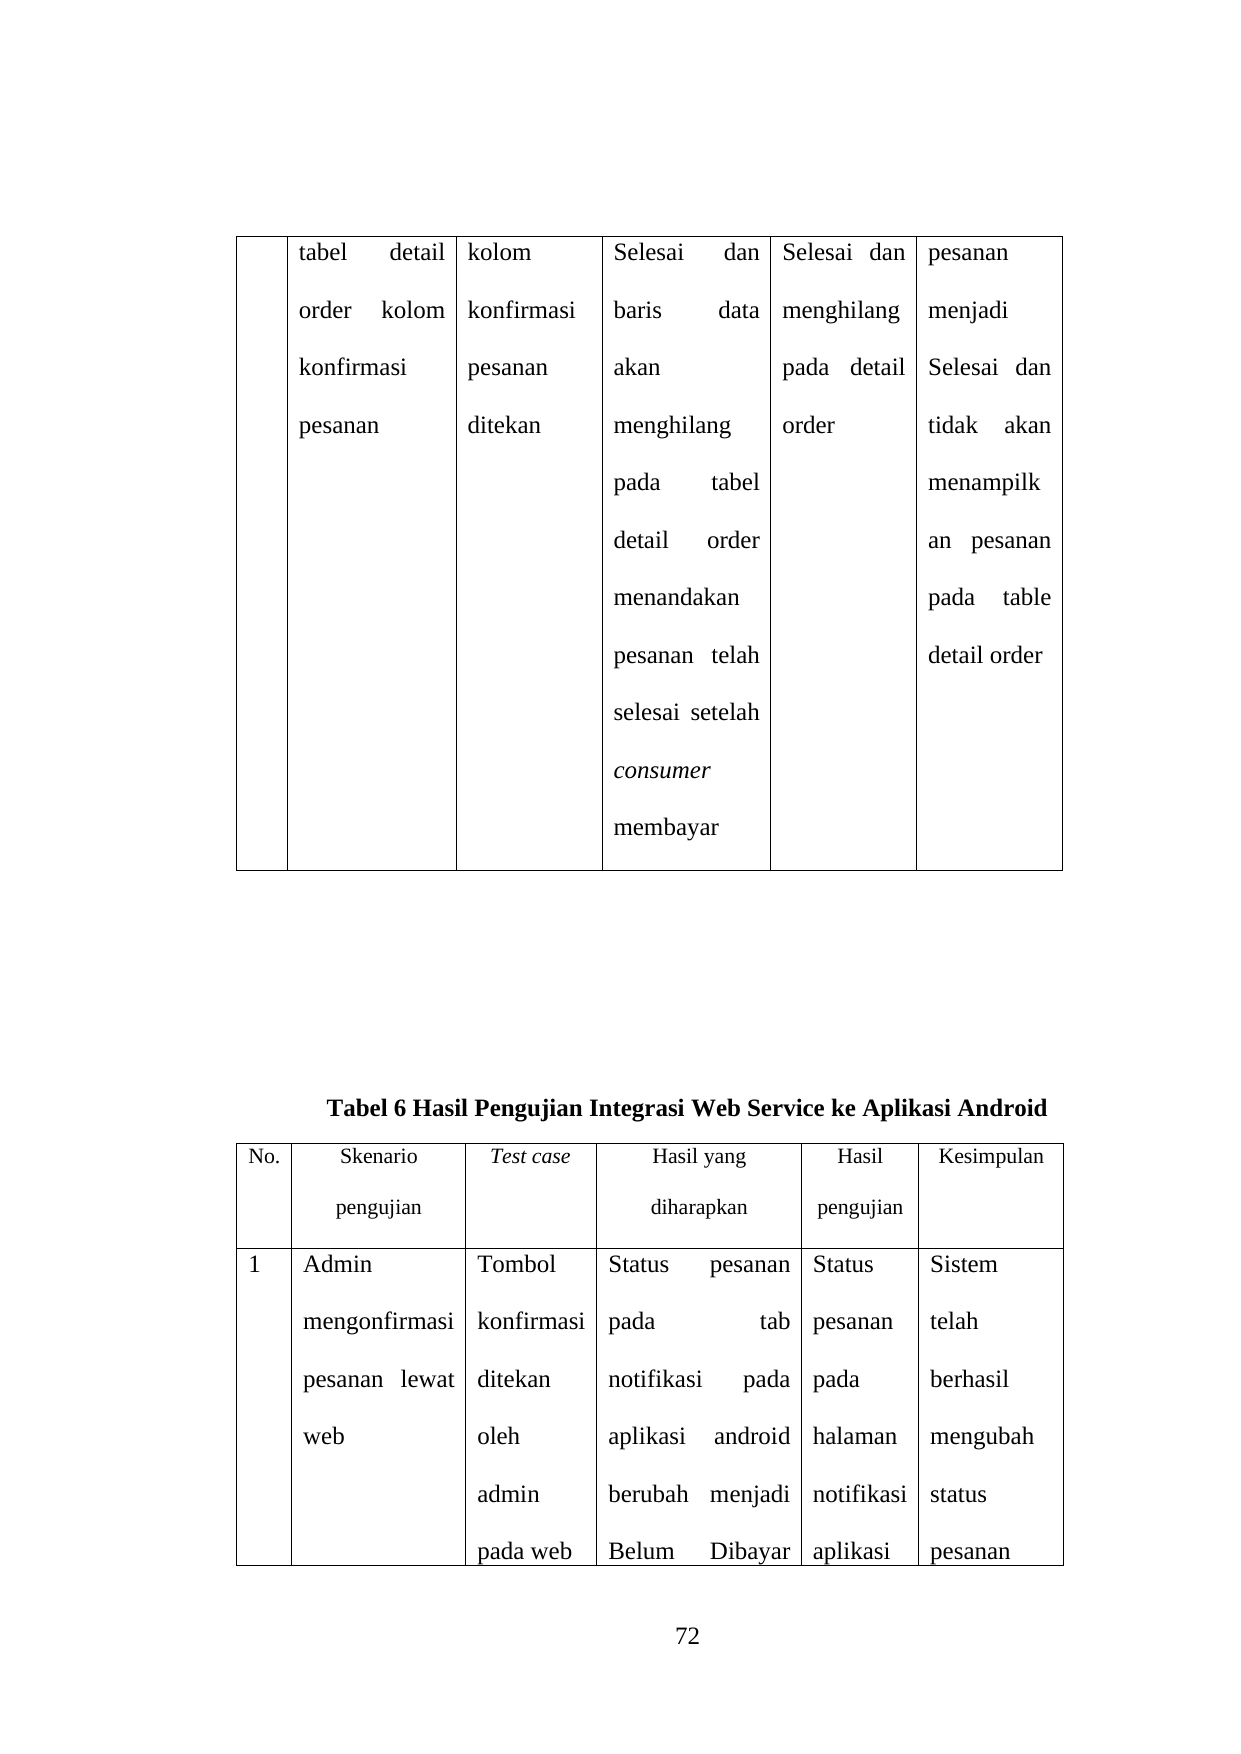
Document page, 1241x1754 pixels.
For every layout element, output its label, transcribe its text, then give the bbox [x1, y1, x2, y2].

table_cell 9 [237, 237, 287, 870]
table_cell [466, 1249, 596, 1565]
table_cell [597, 1249, 801, 1565]
table_header Kesimpulan [919, 1144, 1063, 1248]
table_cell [457, 237, 602, 870]
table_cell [288, 237, 456, 870]
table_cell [771, 237, 916, 870]
table_header Hasil yang diharapkan [597, 1144, 801, 1248]
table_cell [802, 1249, 918, 1565]
text Tabel 6 Hasil Pengujian Integrasi Web Service ke Aplikasi Android [236, 1093, 1063, 1122]
table_header Hasil pengujian [802, 1144, 918, 1248]
table_cell 1 [237, 1249, 291, 1565]
table_header Skenario pengujian [292, 1144, 465, 1248]
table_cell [603, 237, 770, 870]
table_header No. [237, 1144, 291, 1248]
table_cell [919, 1249, 1063, 1565]
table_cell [292, 1249, 465, 1565]
table_header Test case [466, 1144, 596, 1248]
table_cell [917, 237, 1062, 870]
